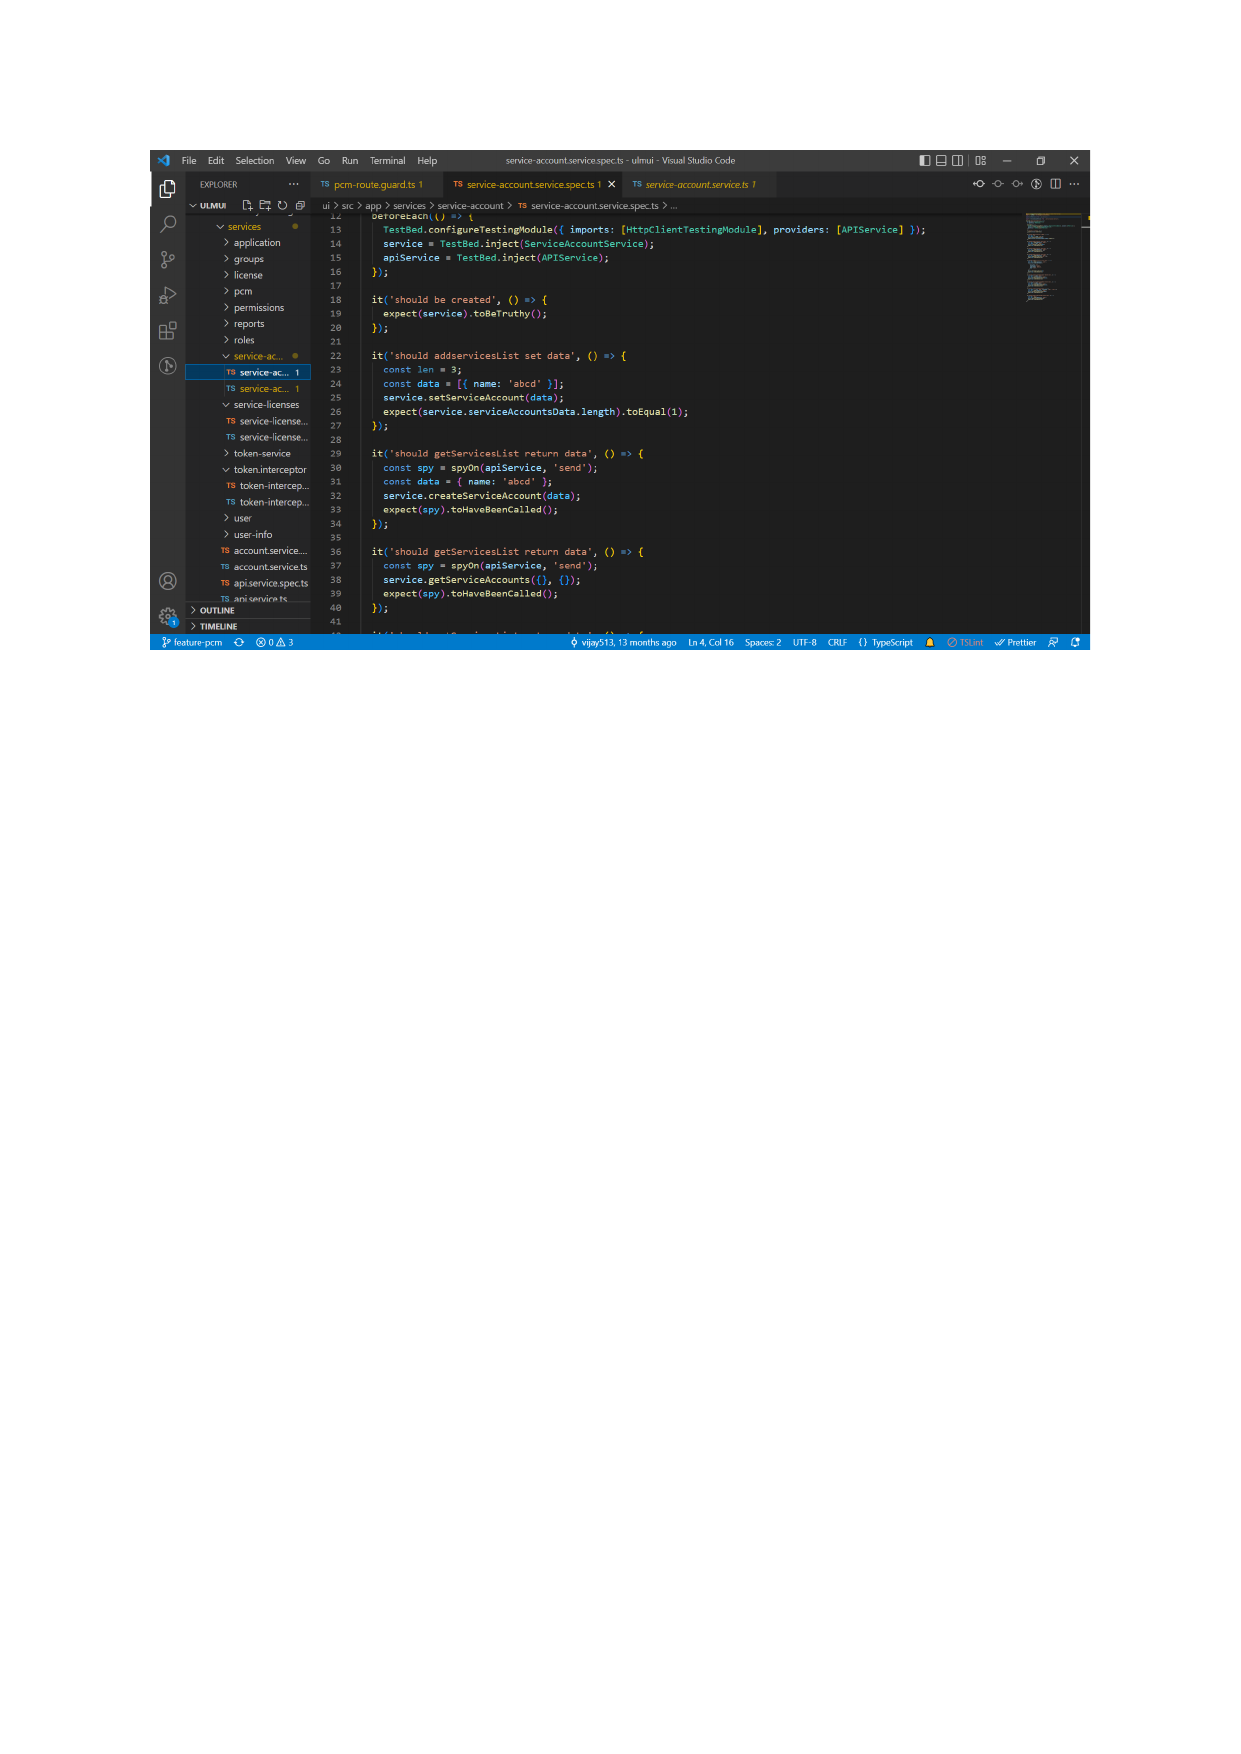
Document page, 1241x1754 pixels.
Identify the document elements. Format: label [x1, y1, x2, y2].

picture [150, 150, 1091, 650]
